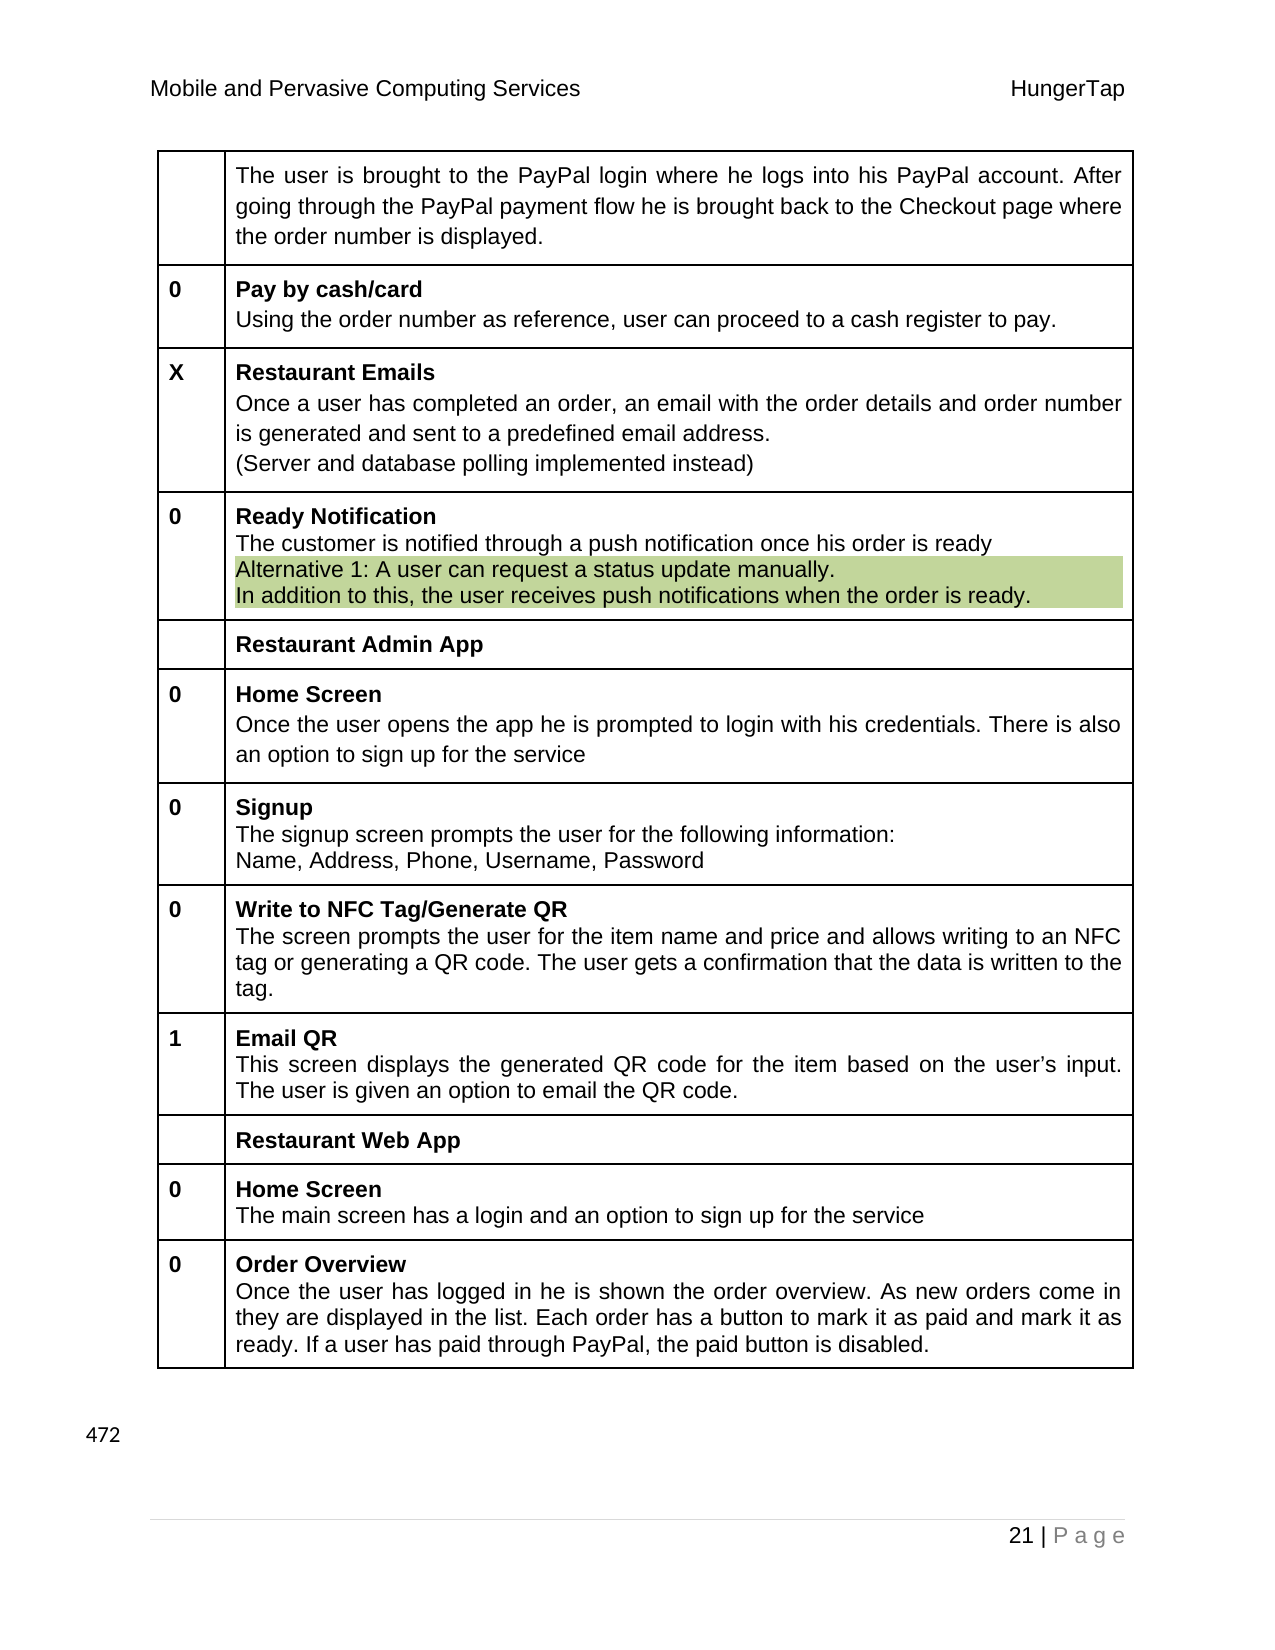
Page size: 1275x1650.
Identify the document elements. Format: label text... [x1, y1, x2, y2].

table_cell Restaurant Emails Once a user has completed an order, an email with the order details and order number is generated and sent to a predefined email address. (Server and database polling implemented instead) [226, 349, 1132, 491]
table_cell X [159, 349, 224, 491]
table_cell Home Screen Once the user opens the app he is prompted to login with his credentials. There is also an option to sign up for the service [226, 670, 1132, 782]
table_cell Write to NFC Tag/Generate QR The screen prompts the user for the item name and price and allows writing to an NFC tag or generating a QR code. The user gets a confirmation that the data is written to the tag. [226, 886, 1132, 1012]
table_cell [226, 152, 1132, 263]
table_cell Order Overview Once the user has logged in he is shown the order overview. As new orders come in they are displayed in the list. Each order has a button to mark it as paid and mark it as ready. If a user has paid through PayPal, the paid button is disabled. [226, 1241, 1132, 1367]
table_cell Email QR This screen displays the generated QR code for the item based on the user’s input. The user is given an option to email the QR code. [226, 1014, 1132, 1114]
table_cell 0 [159, 266, 224, 347]
table_cell 0 [159, 1241, 224, 1367]
table_cell 0 [159, 784, 224, 884]
table_cell 0 [159, 152, 224, 263]
table_cell Home Screen The main screen has a login and an option to sign up for the service [226, 1165, 1132, 1239]
table_cell Pay by cash/card Using the order number as reference, user can proceed to a cash register to pay. [226, 266, 1132, 347]
table_cell Signup The signup screen prompts the user for the following information: Name, Address, Phone, Username, Password [226, 784, 1132, 884]
table_cell 0 [159, 670, 224, 782]
table_cell [159, 621, 224, 668]
table_cell Restaurant Web App [226, 1116, 1132, 1163]
table_cell 0 [159, 1165, 224, 1239]
table_cell 0 [159, 493, 224, 619]
table_cell 1 [159, 1014, 224, 1114]
table_cell Ready Notification The customer is notified through a push notification once his order is ready Alternative 1: A user can request a status update manually. In addition to this, the user receives push notifications when the order is ready. [226, 493, 1132, 619]
table_cell [159, 1116, 224, 1163]
table_cell 0 [159, 886, 224, 1012]
table_cell Restaurant Admin App [226, 621, 1132, 668]
